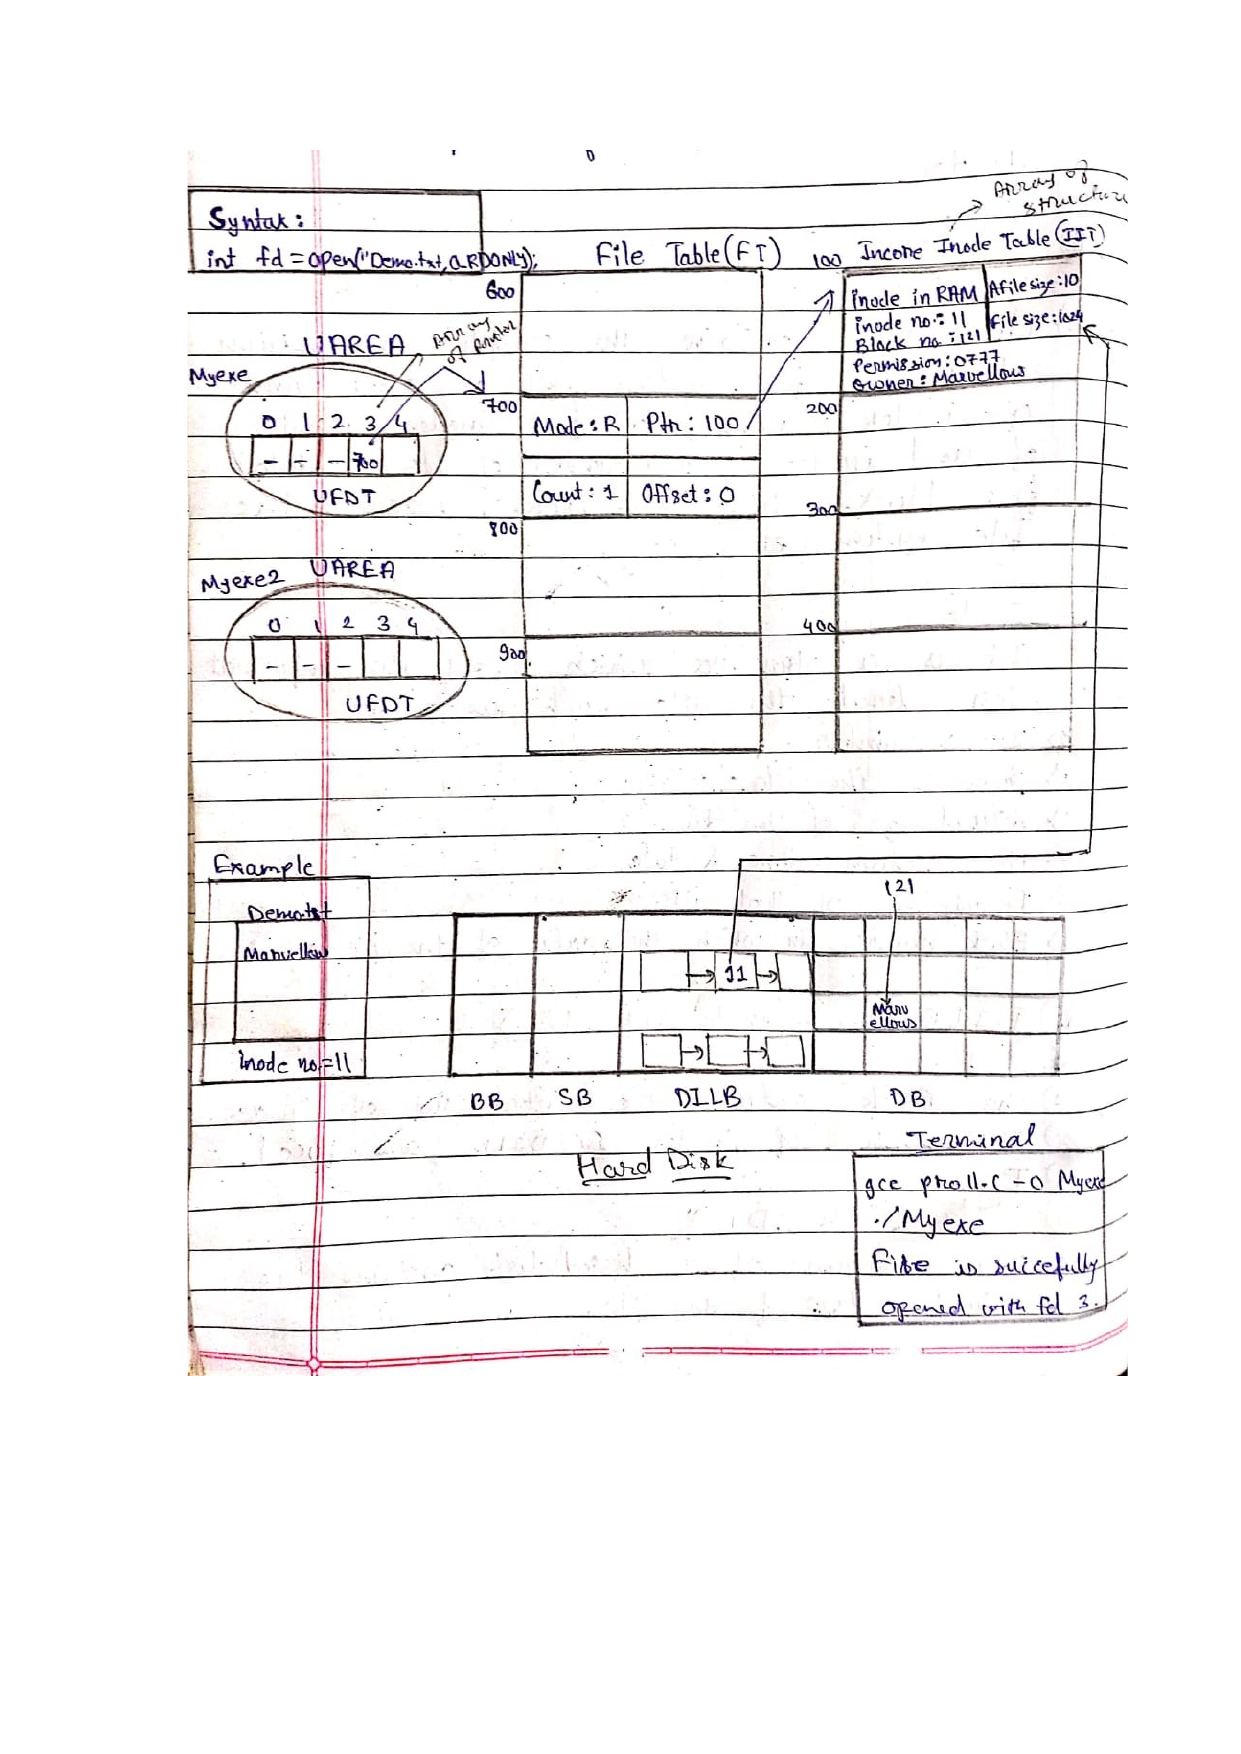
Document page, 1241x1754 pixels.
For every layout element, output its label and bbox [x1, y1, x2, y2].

picture [187, 150, 1128, 1376]
